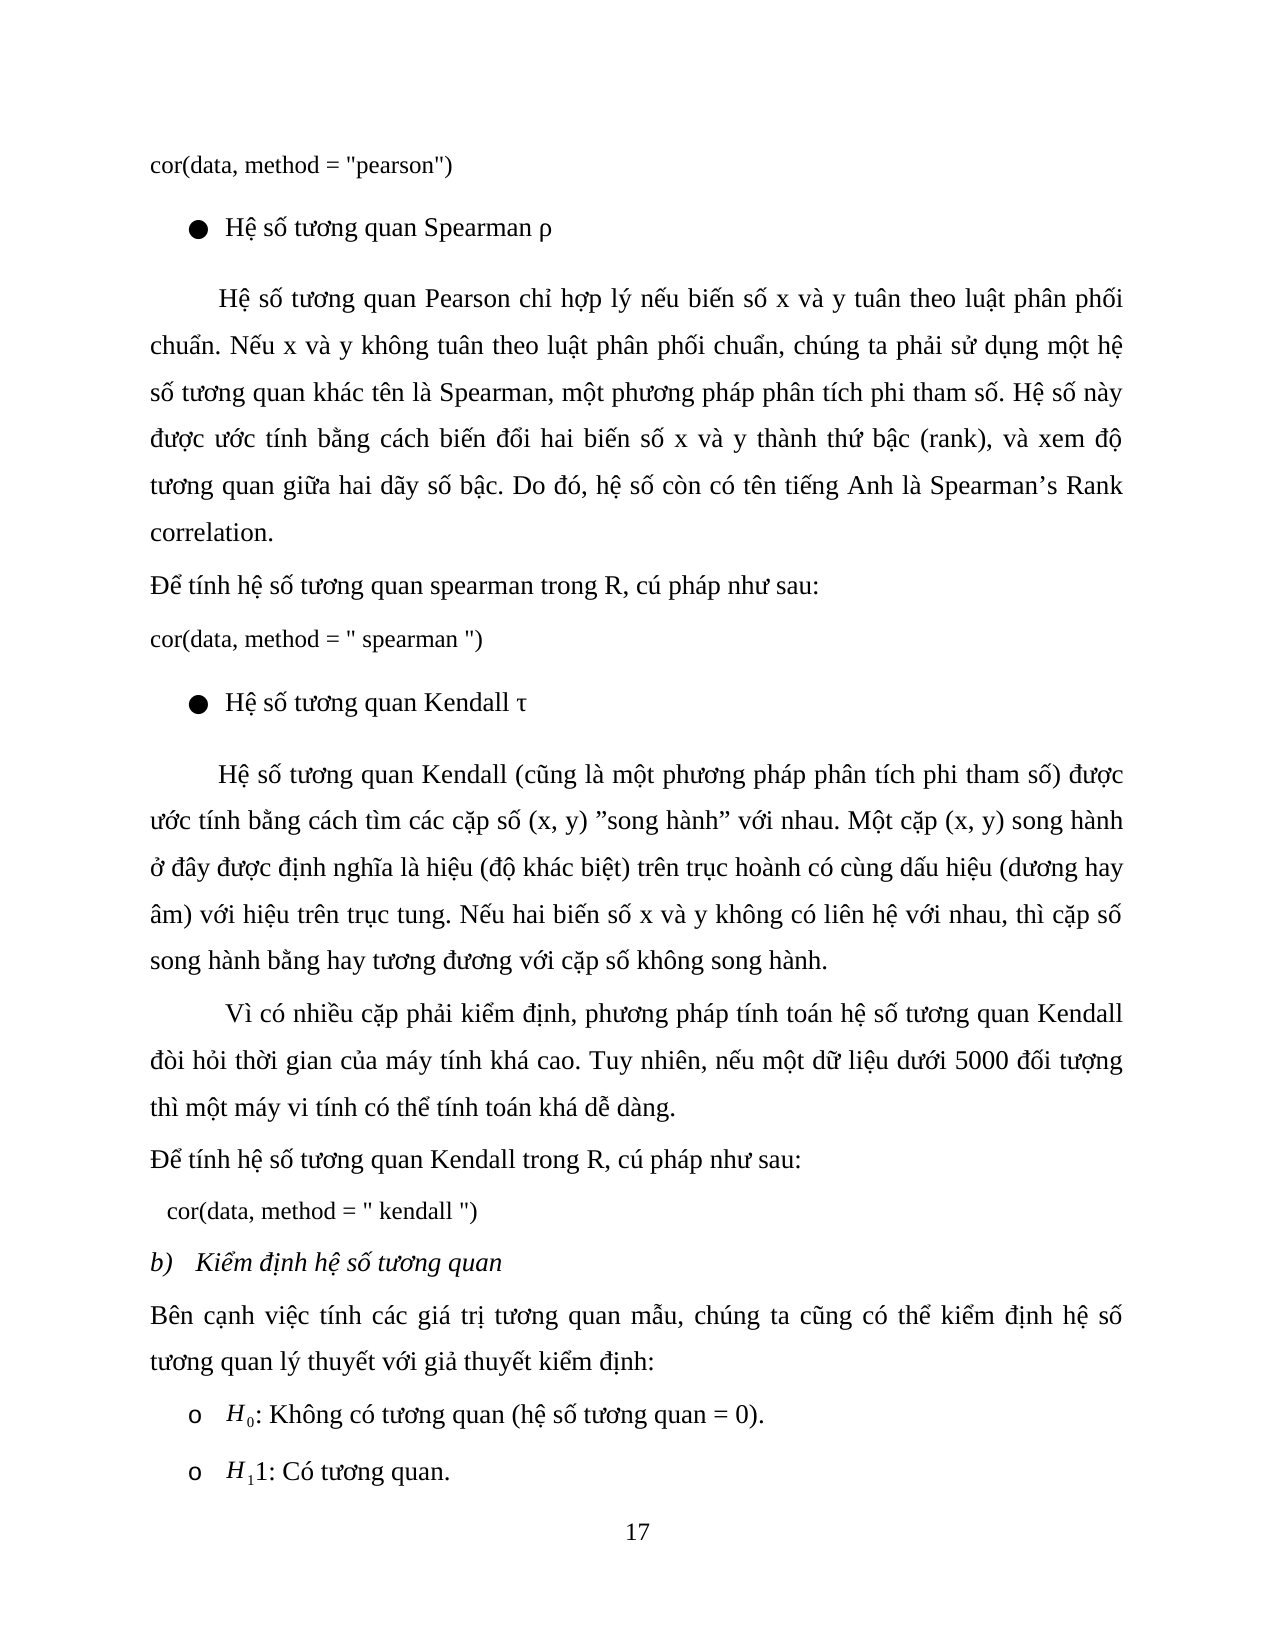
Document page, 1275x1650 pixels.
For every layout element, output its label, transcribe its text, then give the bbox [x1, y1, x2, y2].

list Hệ số tương quan Kendall τ [187, 674, 1125, 726]
text Hệ số tương quan Pearson chỉ hợp lý nếu biến số x và y tuân theo luật phân phối chuẩn. Nếu x và y không tuân theo luật phân phối chuẩn, chúng ta phải sử dụng một hệ số tương quan khác tên là Spearman, một phương pháp phân tích phi tham số. Hệ số này được ước tính bằng cách biến đổi hai biến số x và y thành thứ bậc (rank), và xem độ tương quan giữa hai dãy số bậc. Do đó, hệ số còn có tên tiếng Anh là Spearman’s Rank correlation. [150, 282, 1125, 547]
text Để tính hệ số tương quan spearman trong R, cú pháp như sau: [150, 569, 1125, 600]
text cor(data, method = "pearson") [150, 150, 1125, 179]
text Bên cạnh việc tính các giá trị tương quan mẫu, chúng ta cũng có thể kiểm định hệ số tương quan lý thuyết với giả thuyết kiểm định: [150, 1299, 1125, 1377]
list 1: Có tương quan. [187, 1455, 1125, 1490]
list Hệ số tương quan Spearman ρ [187, 199, 1125, 251]
list : Không có tương quan (hệ số tương quan = 0). [187, 1398, 1125, 1433]
text Vì có nhiều cặp phải kiểm định, phương pháp tính toán hệ số tương quan Kendall đòi hỏi thời gian của máy tính khá cao. Tuy nhiên, nếu một dữ liệu dưới 5000 đối tượng thì một máy vi tính có thể tính toán khá dễ dàng. [150, 997, 1125, 1122]
text ​​cor(data, method = " spearman ") [150, 622, 1125, 653]
text b) Kiểm định h͏ệ số tương quan [150, 1246, 1125, 1277]
text cor(data, method = " kendall ") [167, 1196, 1125, 1225]
text Để tính hệ số tương quan Kendall trong R, cú pháp như sau: [114, 1143, 1125, 1175]
text Hệ số tương quan Kendall (cũng là một phương pháp phân tích phi tham số) được ước tính bằng cách tìm các cặp số (x, y) ”song hành” với nhau. Một cặp (x, y) song hành ở đây được định nghĩa là hiệu (độ khác biệt) trên trục hoành có cùng dấu hiệu (dương hay âm) với hiệu trên trục tung. Nếu hai biến số x và y không có liên hệ với nhau, thì cặp số song hành bằng hay tương đương với cặp số không song hành. [150, 758, 1125, 976]
